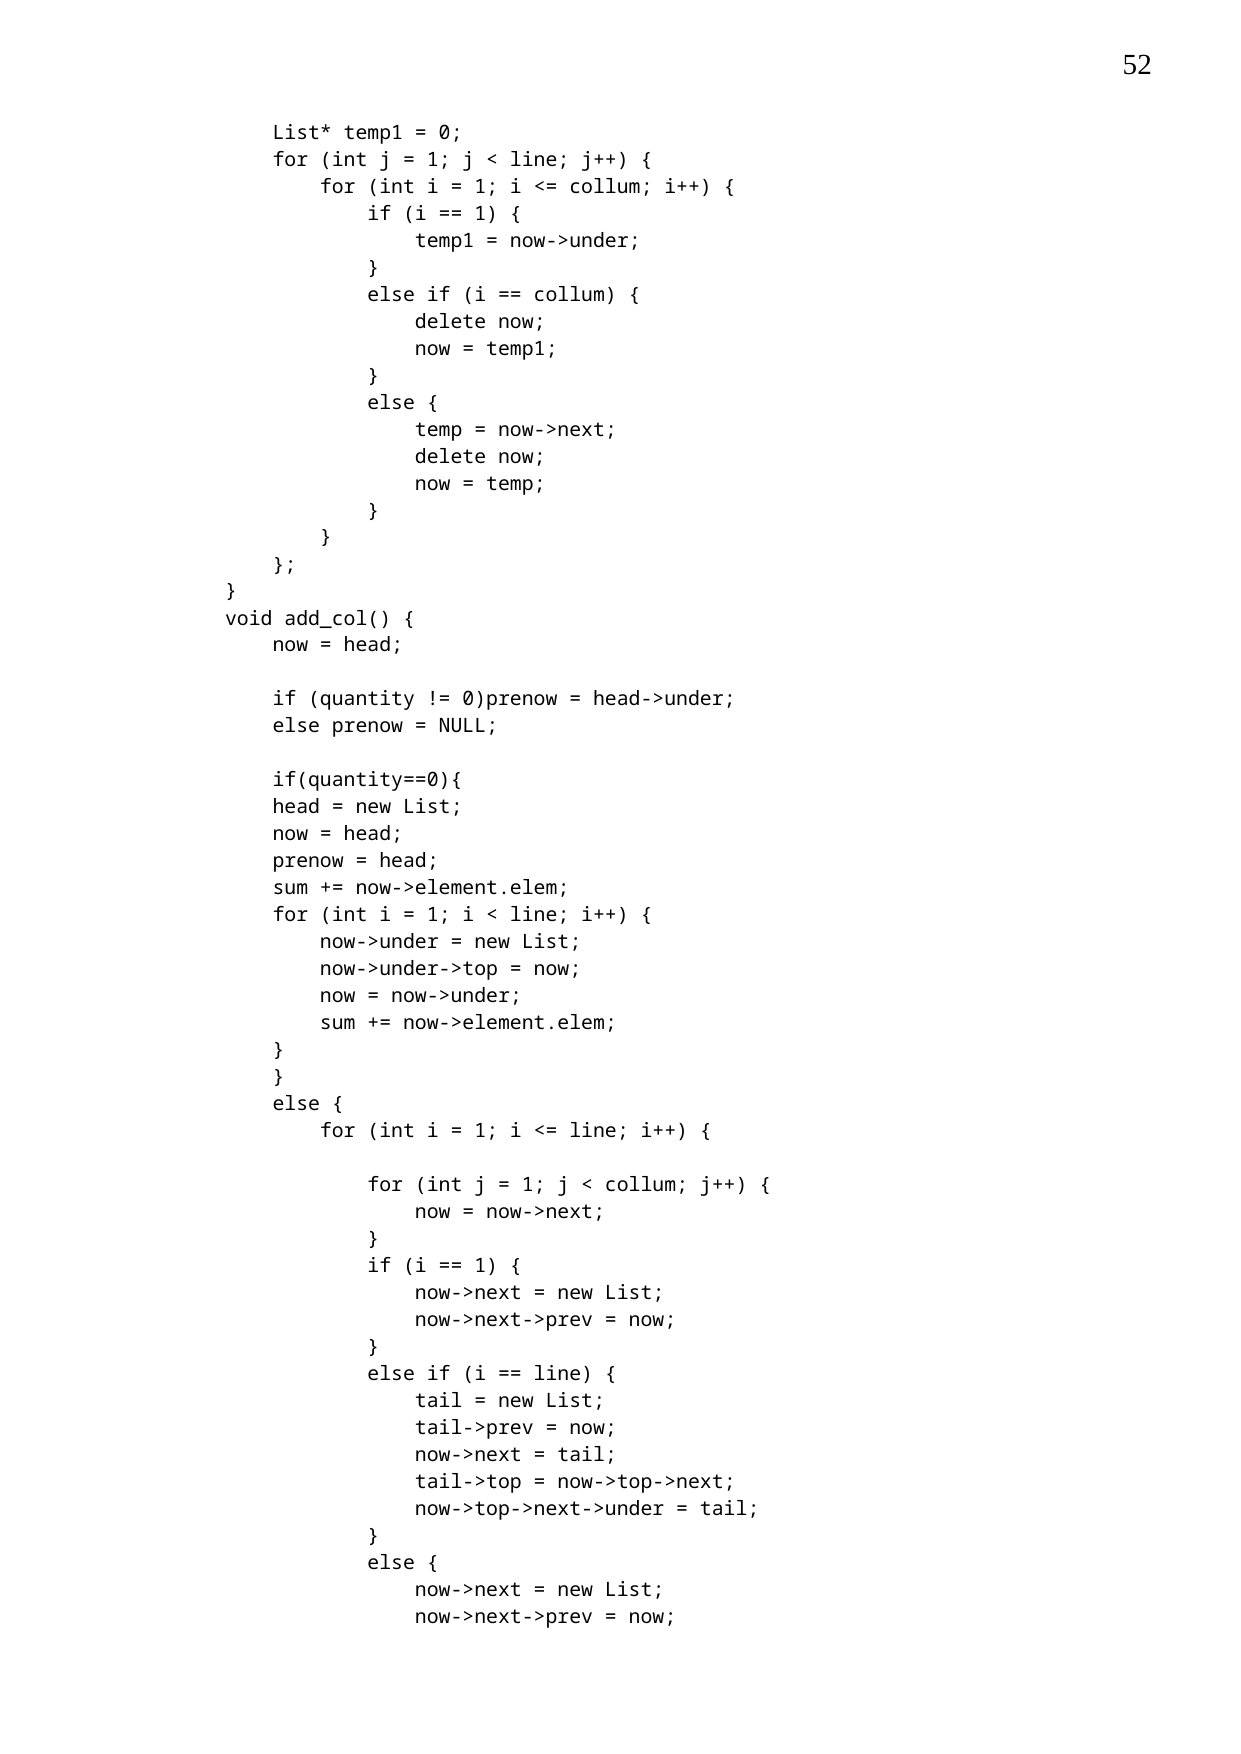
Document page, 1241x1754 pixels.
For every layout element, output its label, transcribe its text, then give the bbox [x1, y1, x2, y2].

text } [177, 577, 1152, 604]
text now = head; [177, 819, 1152, 847]
text if (quantity != 0)prenow = head->under; [177, 685, 1152, 712]
text now->top->next->under = tail; [177, 1494, 1152, 1521]
text now = now->next; [177, 1197, 1152, 1224]
text } [177, 1332, 1152, 1359]
text else { [177, 388, 1152, 415]
text prenow = head; [177, 847, 1152, 873]
text else if (i == line) { [177, 1359, 1152, 1386]
text } [177, 496, 1152, 523]
text sum += now->element.elem; [177, 873, 1152, 901]
text for (int i = 1; i <= line; i++) { [177, 1116, 1152, 1143]
text } [177, 1224, 1152, 1251]
text else prenow = NULL; [177, 712, 1152, 739]
text tail->prev = now; [177, 1413, 1152, 1440]
text now->next = new List; [177, 1575, 1152, 1602]
text else { [177, 1548, 1152, 1575]
text } [177, 1062, 1152, 1089]
text temp1 = now->under; [177, 226, 1152, 253]
text now->under->top = now; [177, 954, 1152, 981]
text void add_col() { [177, 604, 1152, 631]
text else if (i == collum) { [177, 280, 1152, 307]
text now = head; [177, 631, 1152, 658]
text List* temp1 = 0; [177, 118, 1152, 145]
text if (i == 1) { [177, 1251, 1152, 1278]
text sum += now->element.elem; [177, 1008, 1152, 1035]
text for (int i = 1; i <= collum; i++) { [177, 172, 1152, 199]
text } [177, 523, 1152, 550]
text } [177, 1521, 1152, 1548]
text for (int i = 1; i < line; i++) { [177, 901, 1152, 927]
text now->next->prev = now; [177, 1305, 1152, 1332]
text tail->top = now->top->next; [177, 1467, 1152, 1494]
text now = now->under; [177, 981, 1152, 1008]
text }; [177, 550, 1152, 577]
text else { [177, 1089, 1152, 1116]
text tail = new List; [177, 1386, 1152, 1413]
text now->next = new List; [177, 1278, 1152, 1305]
text now->next = tail; [177, 1440, 1152, 1467]
text now = temp; [177, 469, 1152, 496]
text if (i == 1) { [177, 199, 1152, 226]
text for (int j = 1; j < line; j++) { [177, 145, 1152, 172]
text } [177, 253, 1152, 280]
text now = temp1; [177, 334, 1152, 361]
text head = new List; [177, 793, 1152, 819]
text delete now; [177, 307, 1152, 334]
text now->next->prev = now; [177, 1602, 1152, 1629]
text } [177, 1035, 1152, 1062]
text delete now; [177, 442, 1152, 469]
text if(quantity==0){ [177, 766, 1152, 793]
text } [177, 361, 1152, 388]
text now->under = new List; [177, 927, 1152, 954]
text for (int j = 1; j < collum; j++) { [177, 1170, 1152, 1197]
text temp = now->next; [177, 415, 1152, 442]
